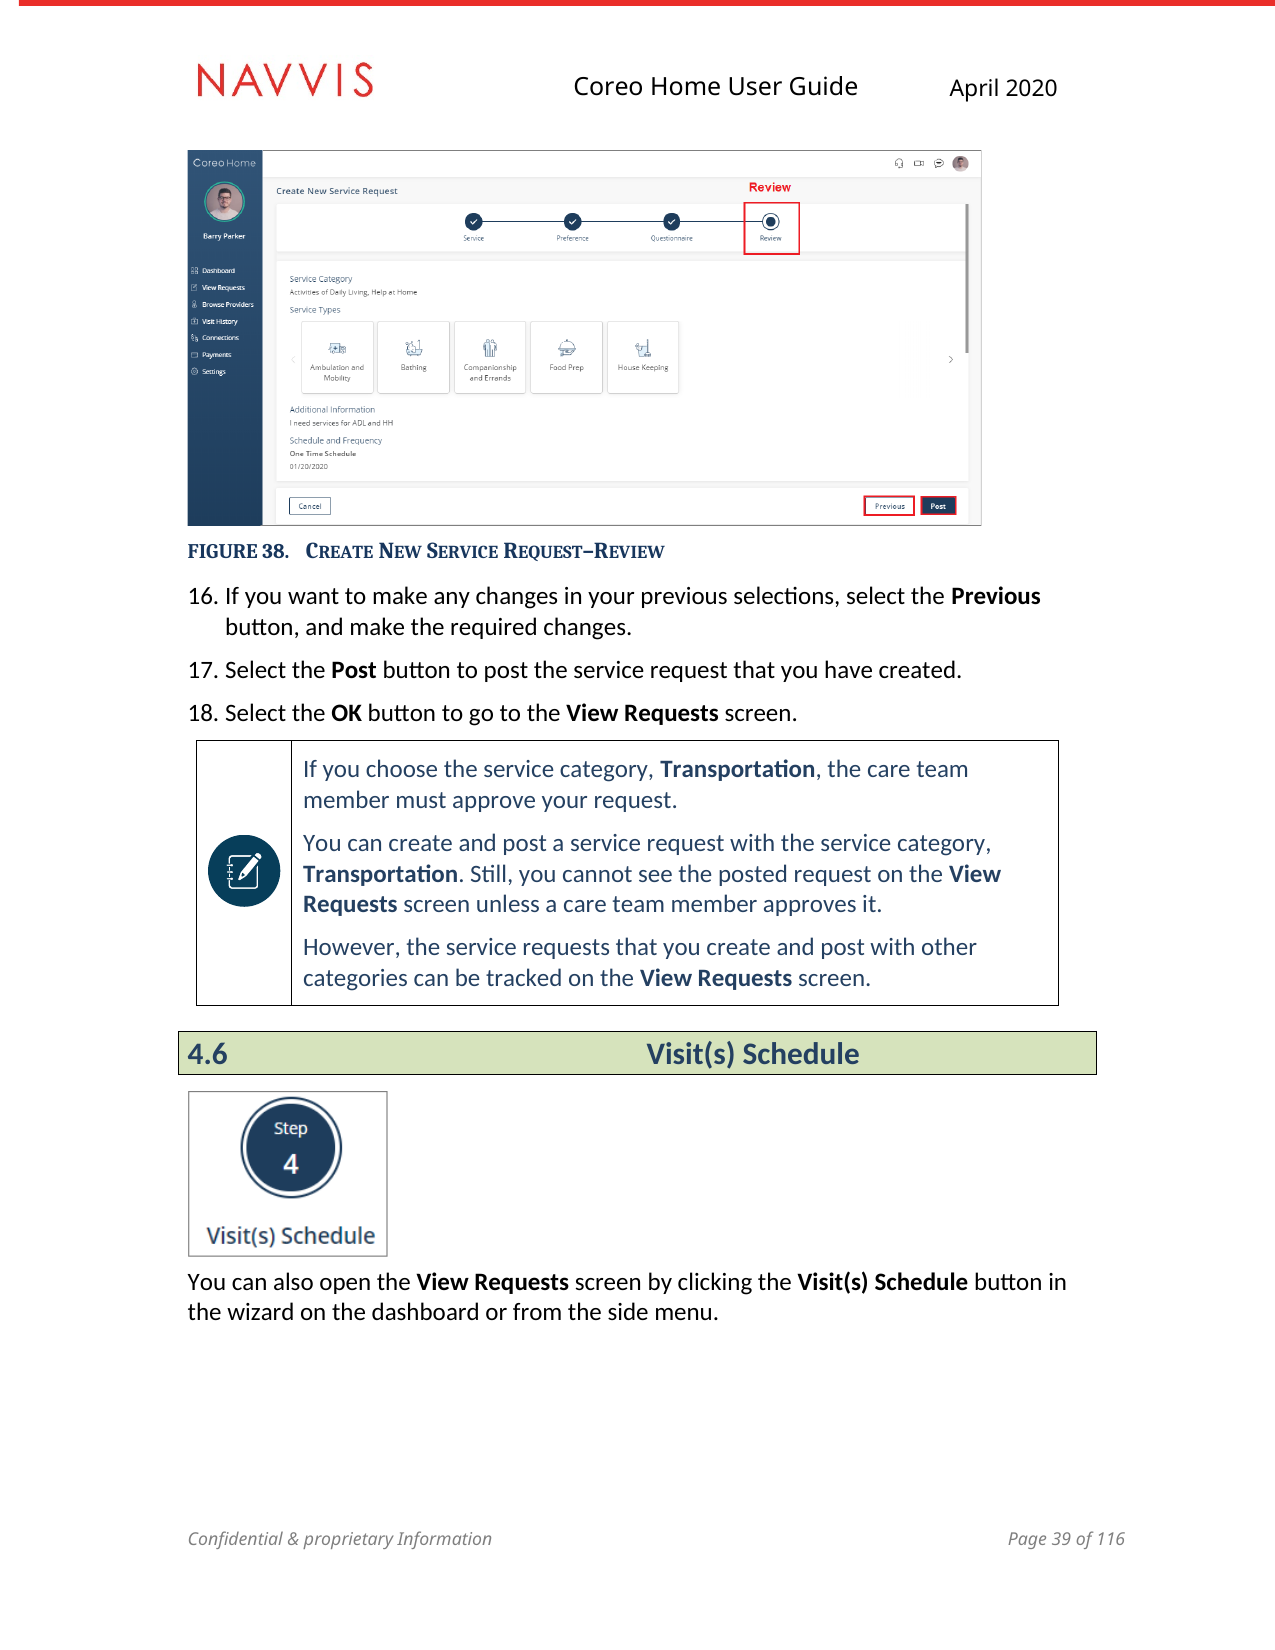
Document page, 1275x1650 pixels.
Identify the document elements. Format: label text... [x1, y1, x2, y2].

picture [187, 55, 383, 104]
list Select the OK button to go to the View Requests screen. [187, 697, 1087, 728]
text Create New Service Request–Review [187, 538, 1058, 564]
picture [187, 150, 982, 526]
table_header If you choose the service category, Transportation, the care team member must approve your request. You can create and post a service request with the service category, Transportation. Still, you cannot see the posted request on the View Requests screen unless a care team member approves it. However, the service requests that you create and post with other categories can be tracked on the View Requests screen. [292, 741, 1058, 1005]
list If you want to make any changes in your previous selections, select the Previous button, and make the required changes. [187, 581, 1087, 642]
subtitle Visit(s) Schedule [179, 1032, 1096, 1074]
text You can also open the View Requests screen by clicking the Visit(s) Schedule button in the wizard on the dashboard or from the side menu. [187, 1266, 1087, 1327]
list Select the Post button to post the service request that you have created. [187, 654, 1087, 684]
picture [187, 1091, 389, 1258]
table_header [197, 741, 291, 1005]
